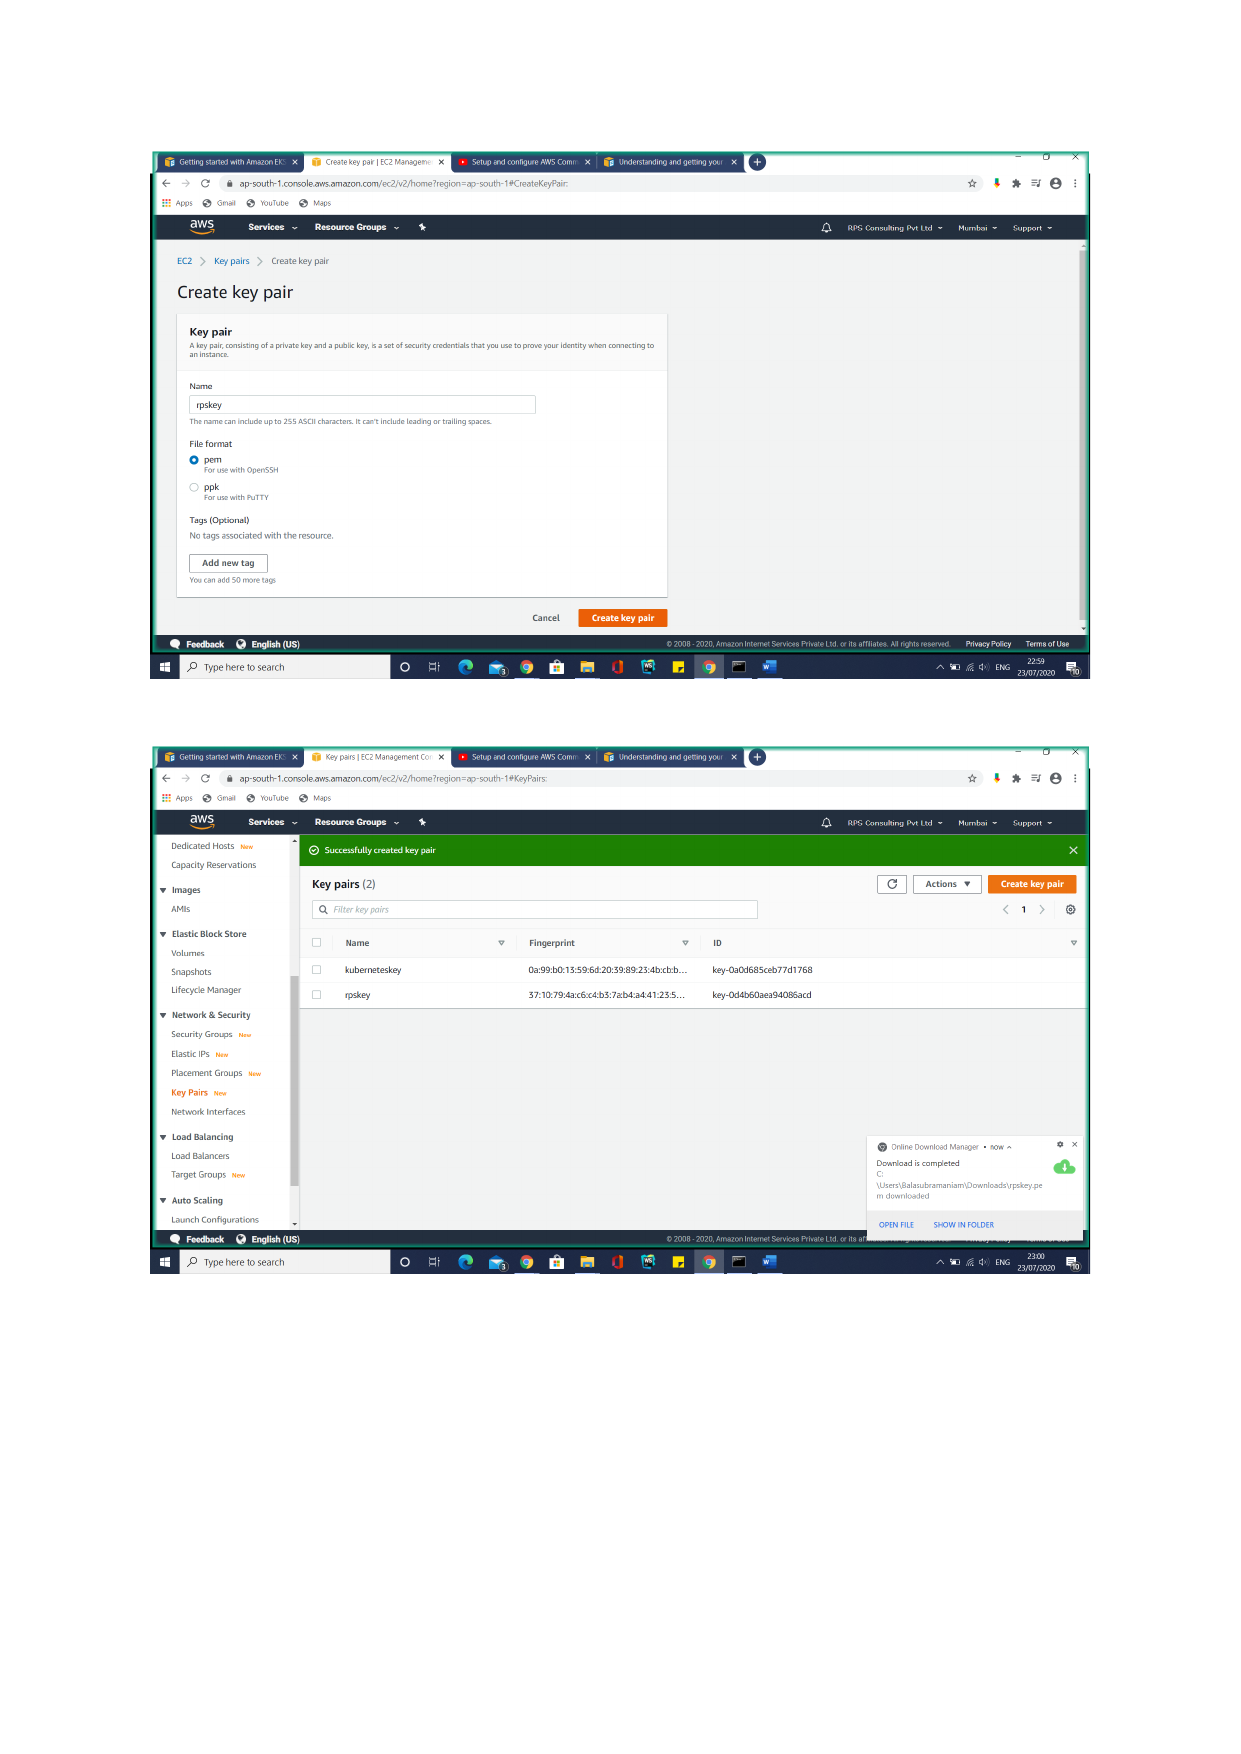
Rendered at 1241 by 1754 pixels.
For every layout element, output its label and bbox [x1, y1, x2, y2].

picture [150, 744, 1091, 1274]
picture [150, 150, 1091, 679]
